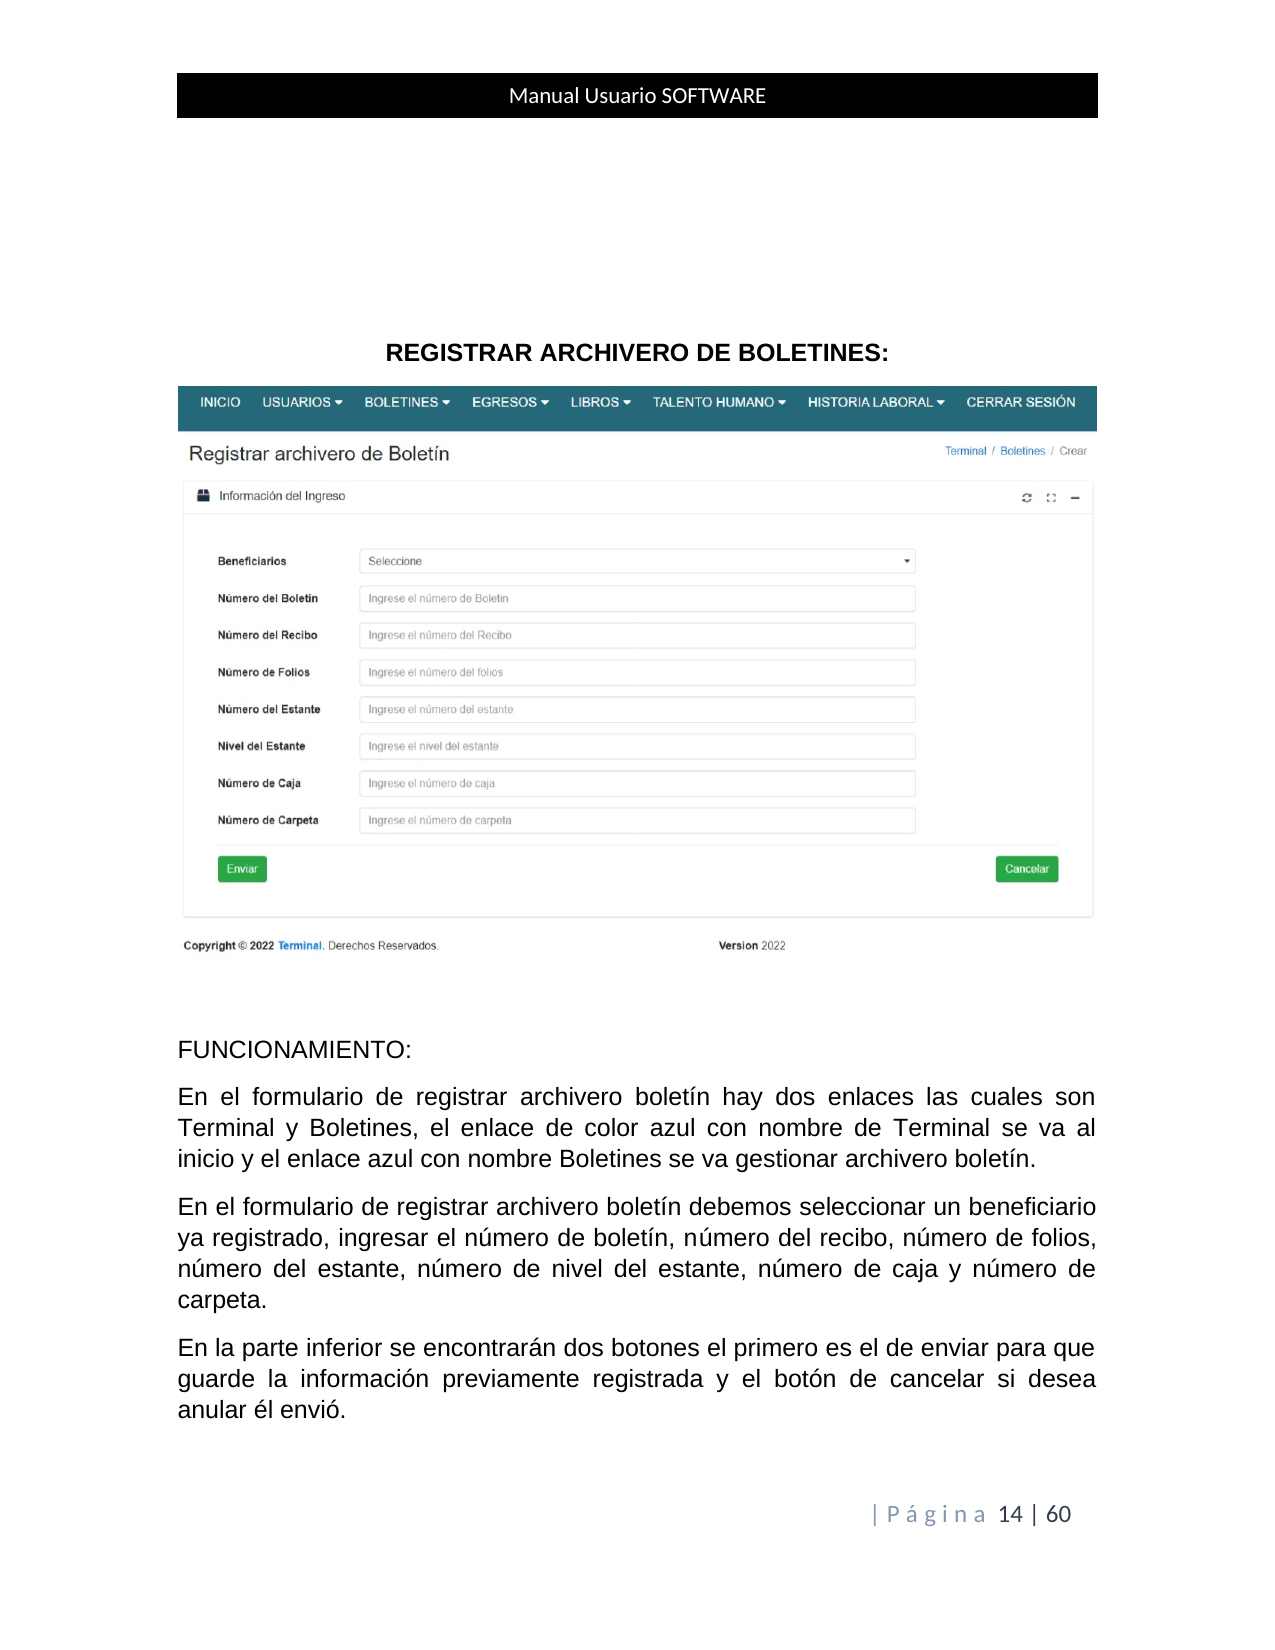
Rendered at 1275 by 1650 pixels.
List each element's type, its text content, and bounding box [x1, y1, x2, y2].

picture [178, 386, 1097, 963]
text REGISTRAR ARCHIVERO DE BOLETINES: [177, 338, 1098, 367]
text FUNCIONAMIENTO: [177, 1035, 1098, 1063]
text En la parte inferior se encontrarán dos botones el primero es el de enviar para que guarde la información previamente registrada y el botón de cancelar si desea anular él envió. [177, 1333, 1098, 1424]
text En el formulario de registrar archivero boletín hay dos enlaces las cuales son Terminal y Boletines, el enlace de color azul con nombre de Terminal se va al inicio y el enlace azul con nombre Boletines se va gestionar archivero boletín. [177, 1082, 1098, 1173]
text En el formulario de registrar archivero boletín debemos seleccionar un beneficiario ya registrado, ingresar el número de boletín, número del recibo, número de folios, número del estante, número de nivel del estante, número de caja y número de carpeta. [177, 1192, 1098, 1314]
